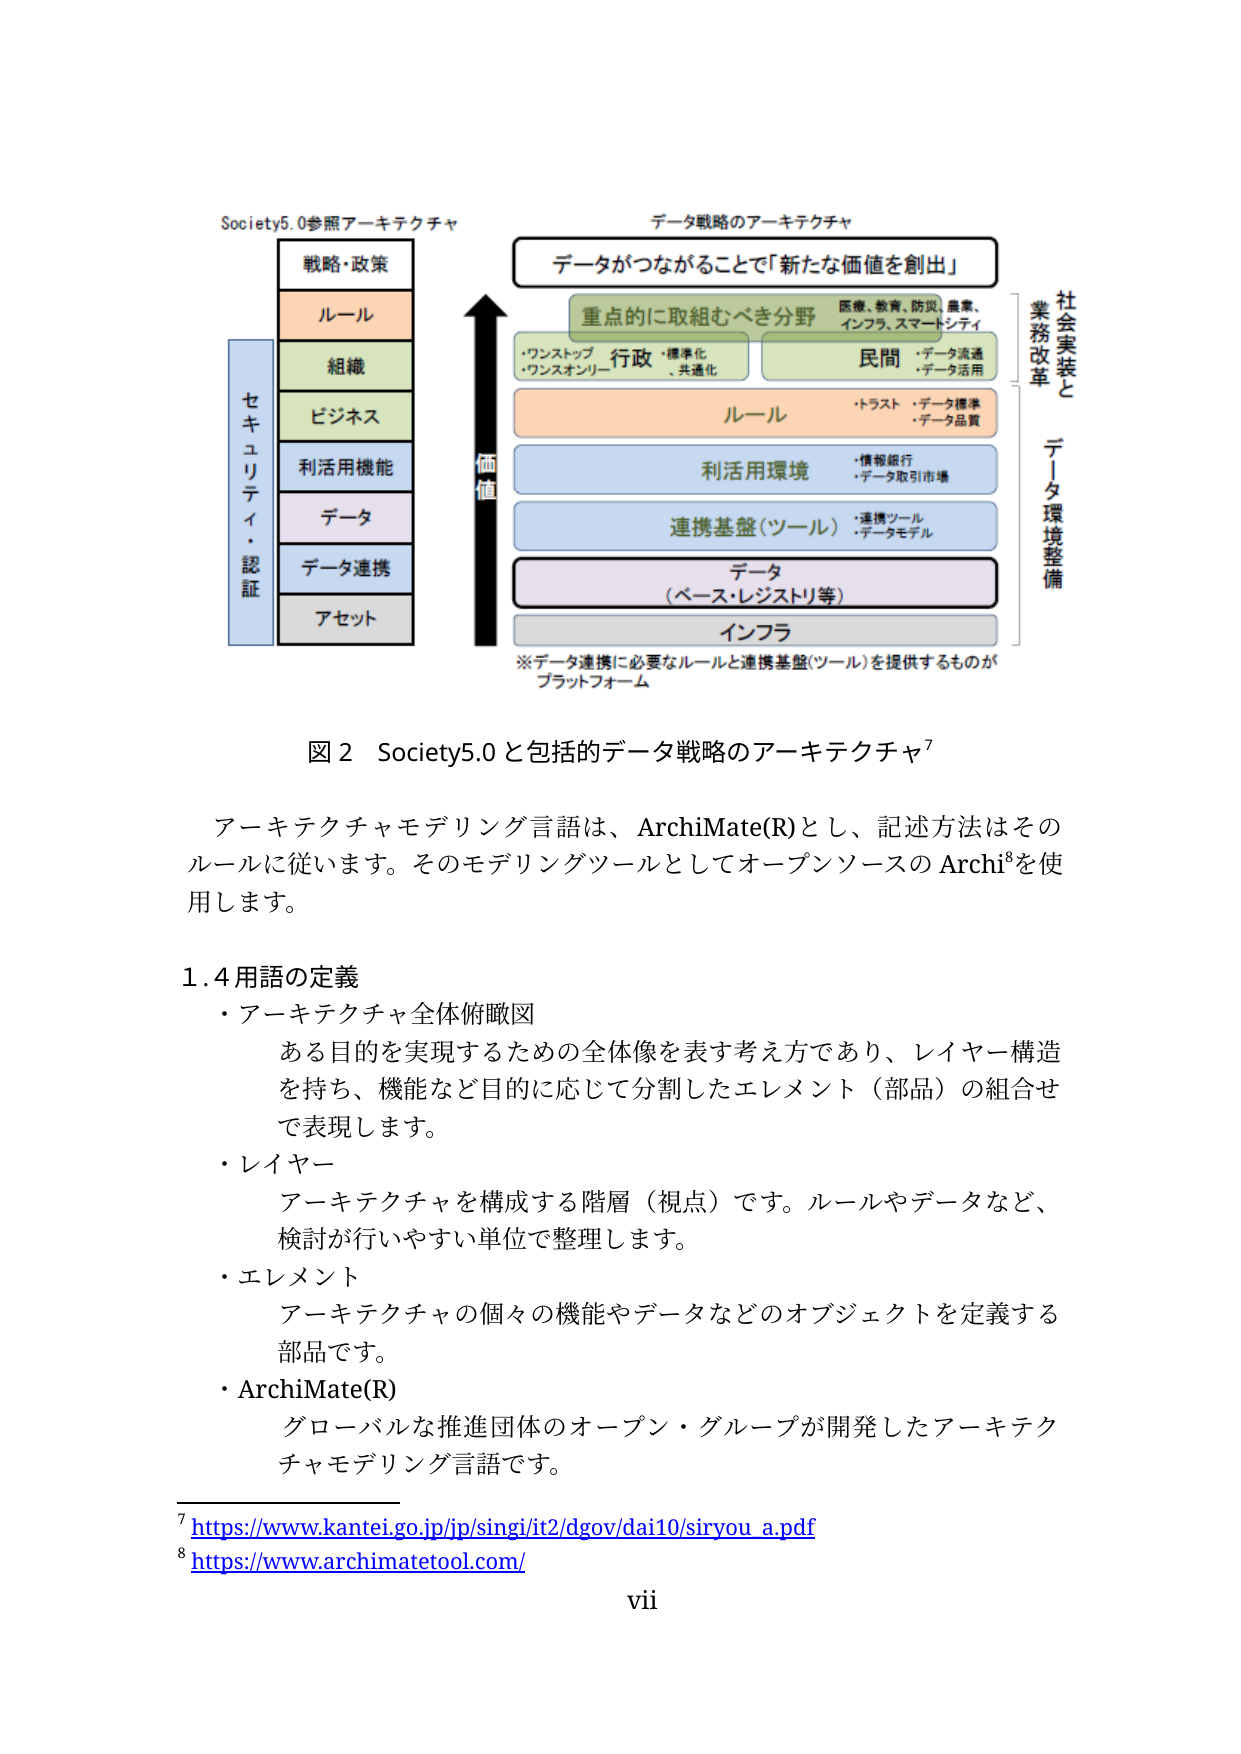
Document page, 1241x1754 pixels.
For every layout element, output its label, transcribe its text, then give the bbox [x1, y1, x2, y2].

text ある目的を実現するための全体像を表す考え方であり、レイヤー構造を持ち、機能など目的に応じて分割したエレメント（部品）の組合せで表現します。 [202, 1032, 1063, 1144]
text グローバルな推進団体のオープン・グループが開発したアーキテクチャモデリング言語です。 [202, 1407, 1063, 1482]
picture [212, 206, 1098, 701]
subtitle 用語の定義 [177, 957, 1063, 994]
text アーキテクチャを構成する階層（視点）です。ルールやデータなど、検討が行いやすい単位で整理します。 [202, 1182, 1063, 1257]
text ・エレメント [188, 1257, 1063, 1294]
text 図 2 Society5.0と包括的データ戦略のアーキテクチャ [177, 732, 1063, 769]
text アーキテクチャの個々の機能やデータなどのオブジェクトを定義する部品です。 [202, 1294, 1063, 1369]
text アーキテクチャモデリング言語は、ArchiMate(R)とし、記述方法はそのルールに従います。そのモデリングツールとしてオープンソースのArchiを使用します。 [188, 807, 1063, 919]
text ・レイヤー [188, 1144, 1063, 1182]
text ・ArchiMate(R) [188, 1369, 1063, 1407]
text ・アーキテクチャ全体俯瞰図 [188, 994, 1063, 1032]
